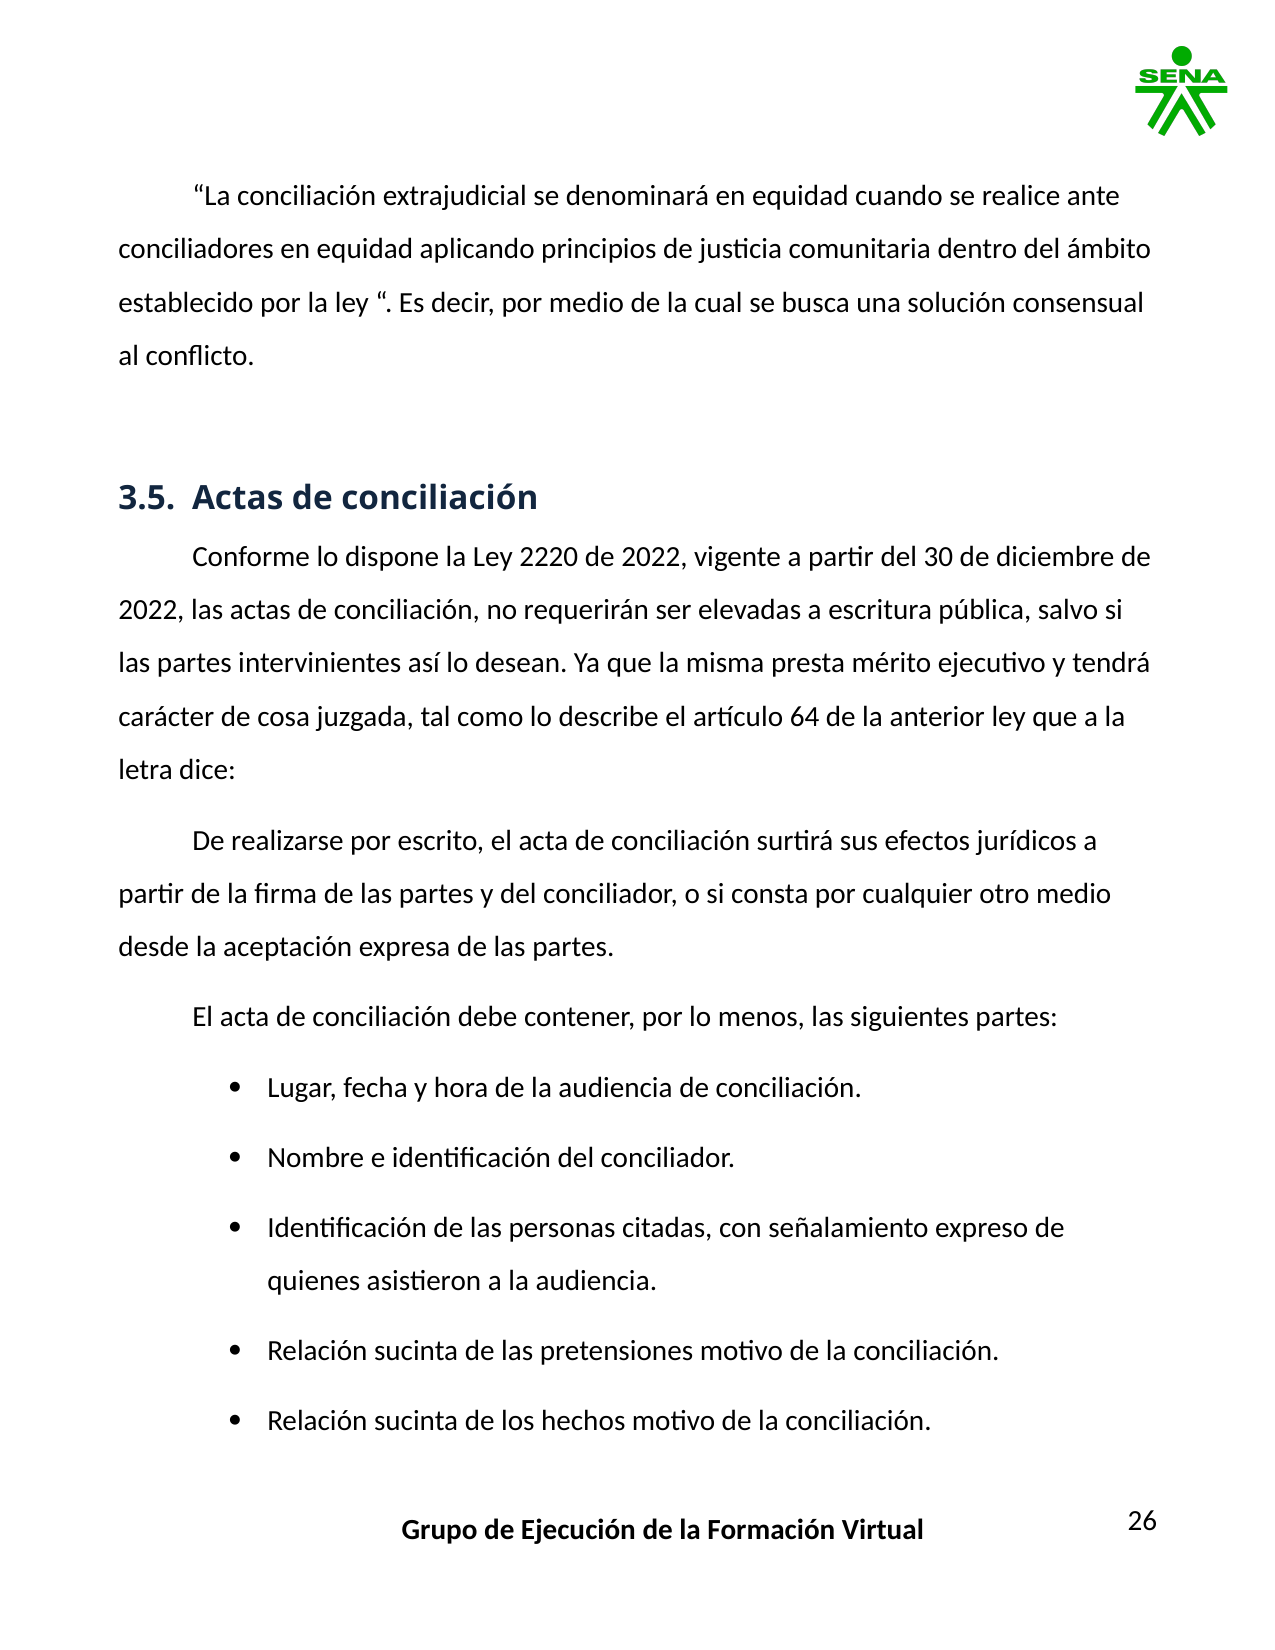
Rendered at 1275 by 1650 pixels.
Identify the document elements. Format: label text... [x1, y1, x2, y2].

list Identificación de las personas citadas, con señalamiento expreso de quienes asistieron a la audiencia. [230, 1209, 1157, 1298]
list Relación sucinta de las pretensiones motivo de la conciliación. [230, 1332, 1157, 1368]
text De realizarse por escrito, el acta de conciliación surtirá sus efectos jurídicos a partir de la firma de las partes y del conciliador, o si consta por cualquier otro medio desde la aceptación expresa de las partes. [118, 822, 1157, 964]
list Nombre e identificación del conciliador. [230, 1139, 1157, 1174]
picture [1135, 46, 1228, 136]
list Relación sucinta de los hechos motivo de la conciliación. [230, 1402, 1157, 1438]
subtitle Actas de conciliación [118, 473, 1157, 519]
list Lugar, fecha y hora de la audiencia de conciliación. [230, 1069, 1157, 1104]
text Conforme lo dispone la Ley 2220 de 2022, vigente a partir del 30 de diciembre de 2022, las actas de conciliación, no requerirán ser elevadas a escritura pública, salvo si las partes intervinientes así lo desean. Ya que la misma presta mérito ejecutivo y tendrá carácter de cosa juzgada, tal como lo describe el artículo 64 de la anterior ley que a la letra dice: [118, 538, 1157, 787]
text El acta de conciliación debe contener, por lo menos, las siguientes partes: [118, 998, 1157, 1034]
text “La conciliación extrajudicial se denominará en equidad cuando se realice ante conciliadores en equidad aplicando principios de justicia comunitaria dentro del ámbito establecido por la ley “. Es decir, por medio de la cual se busca una solución consensual al conflicto. [118, 177, 1157, 373]
